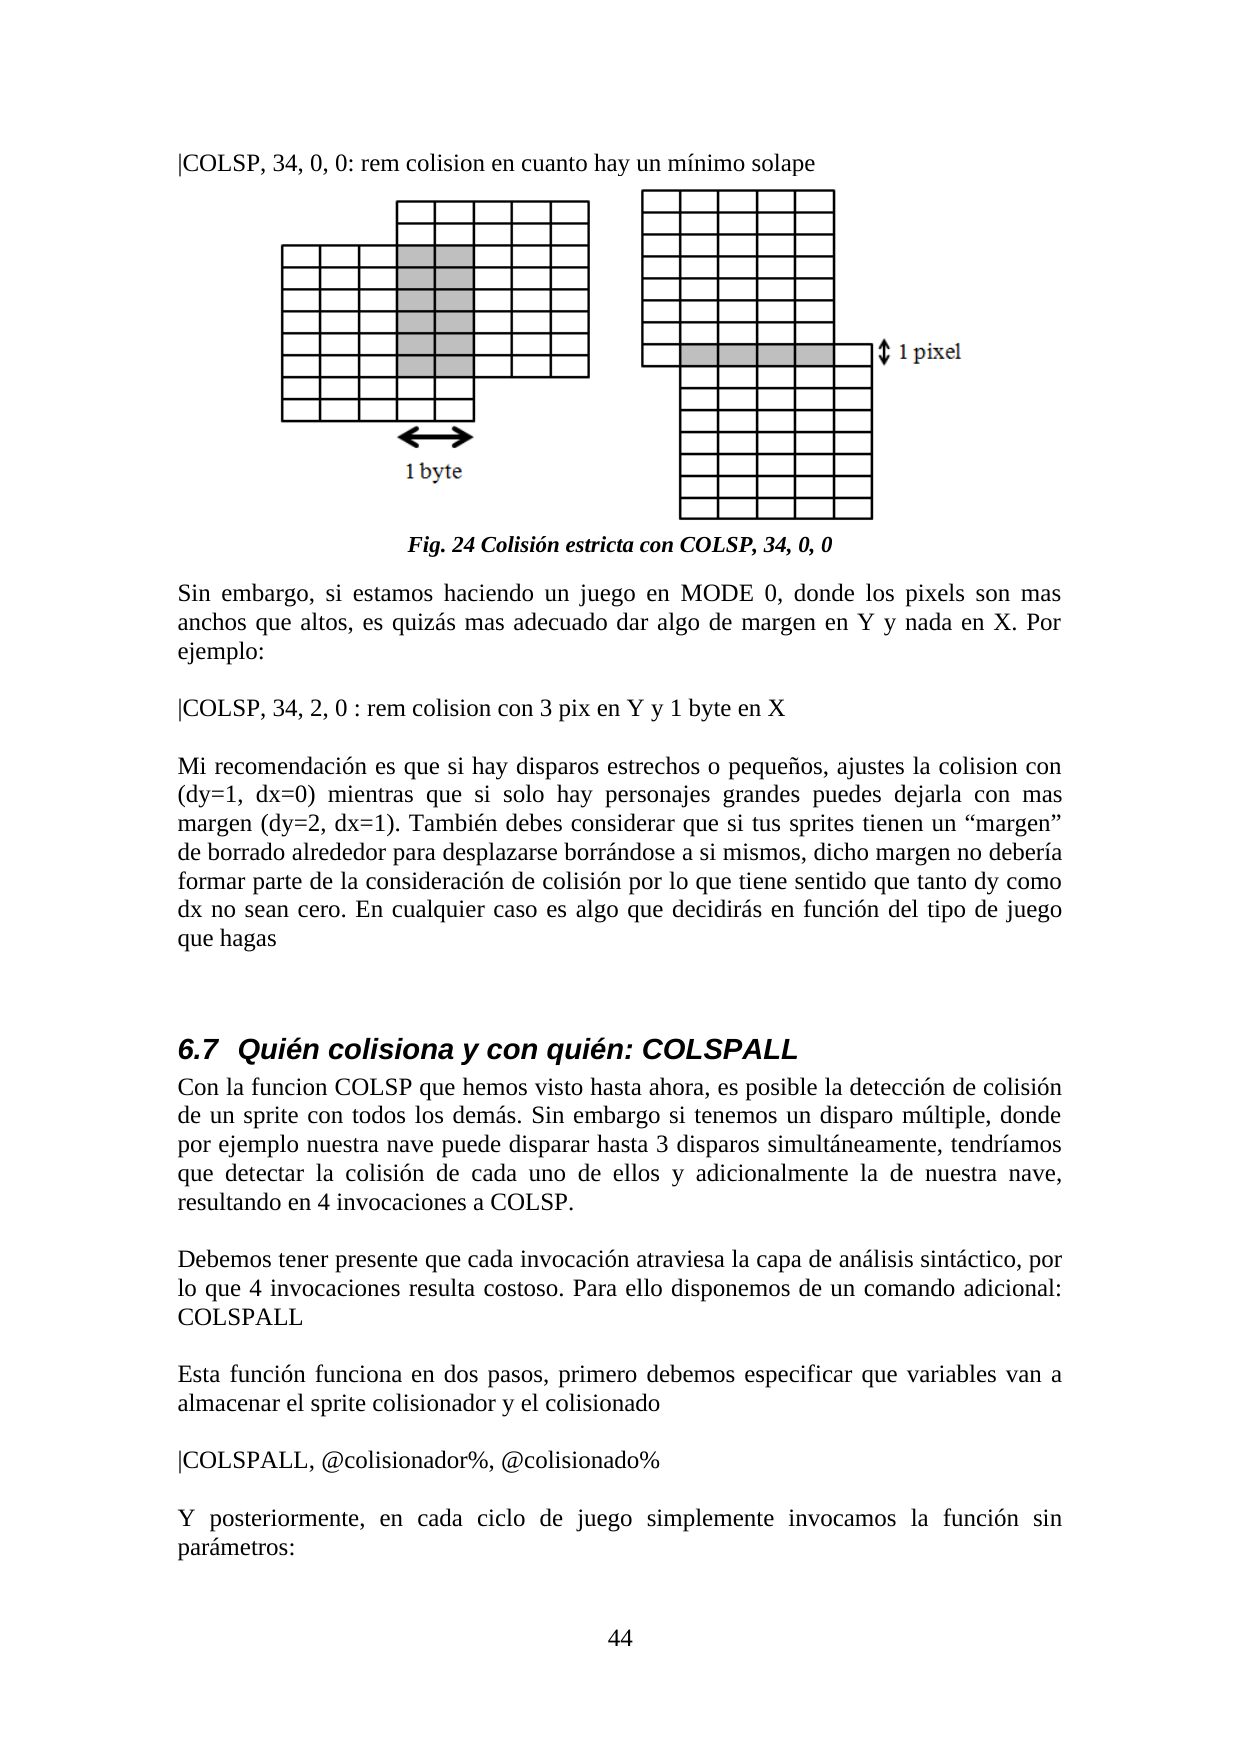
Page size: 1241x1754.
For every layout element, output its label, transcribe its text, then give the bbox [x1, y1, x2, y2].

picture [275, 176, 965, 531]
subtitle Quién colisiona y con quién: COLSPALL [177, 1032, 1063, 1066]
text Esta función funciona en dos pasos, primero debemos especificar que variables van a almacenar el sprite colisionador y el colisionado [177, 1359, 1063, 1417]
text |COLSPALL, @colisionador%, @colisionado% [177, 1446, 1063, 1474]
text Sin embargo, si estamos haciendo un juego en MODE 0, donde los pixels son mas anchos que altos, es quizás mas adecuado dar algo de margen en Y y nada en X. Por ejemplo: [177, 578, 1063, 664]
text Con la funcion COLSP que hemos visto hasta ahora, es posible la detección de colisión de un sprite con todos los demás. Sin embargo si tenemos un disparo múltiple, donde por ejemplo nuestra nave puede disparar hasta 3 disparos simultáneamente, tendríamos que detectar la colisión de cada uno de ellos y adicionalmente la de nuestra nave, resultando en 4 invocaciones a COLSP. [177, 1072, 1063, 1216]
text Y posteriormente, en cada ciclo de juego simplemente invocamos la función sin parámetros: [177, 1503, 1063, 1561]
text Mi recomendación es que si hay disparos estrechos o pequeños, ajustes la colision con (dy=1, dx=0) mientras que si solo hay personajes grandes puedes dejarla con mas margen (dy=2, dx=1). También debes considerar que si tus sprites tienen un “margen” de borrado alrededor para desplazarse borrándose a si mismos, dicho margen no debería formar parte de la consideración de colisión por lo que tiene sentido que tanto dy como dx no sean cero. En cualquier caso es algo que decidirás en función del tipo de juego que hagas [177, 751, 1063, 952]
text |COLSP, 34, 0, 0: rem colision en cuanto hay un mínimo solape [177, 148, 1063, 176]
text Debemos tener presente que cada invocación atraviesa la capa de análisis sintáctico, por lo que 4 invocaciones resulta costoso. Para ello disponemos de un comando adicional: COLSPALL [177, 1244, 1063, 1331]
text |COLSP, 34, 2, 0 : rem colision con 3 pix en Y y 1 byte en X [177, 693, 1063, 722]
